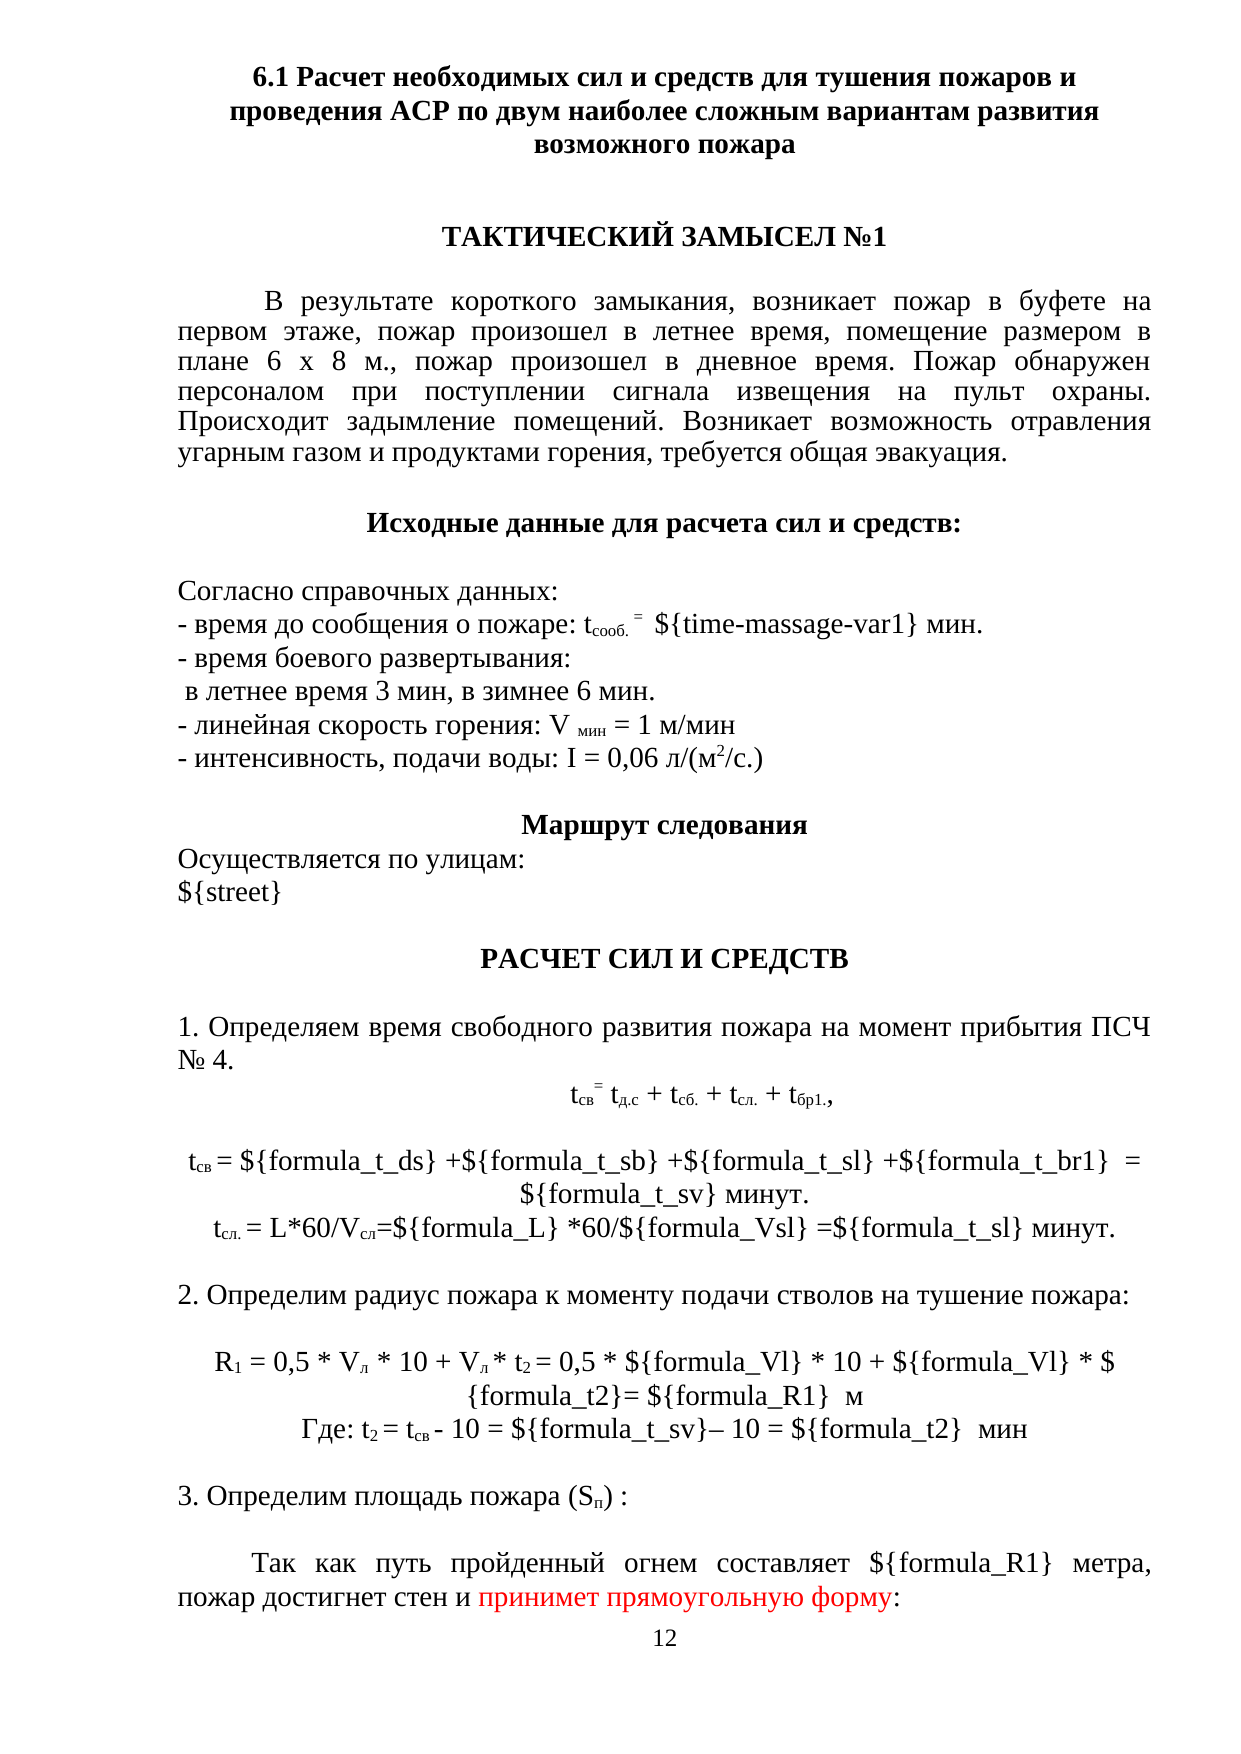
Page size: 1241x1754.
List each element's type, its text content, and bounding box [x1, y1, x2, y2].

text R1 = 0,5 * Vл * 10 + Vл * t2 = 0,5 * ${formula_Vl} * 10 + ${formula_Vl} * ${formula_t2}= ${formula_R1} м [177, 1344, 1152, 1411]
text Осуществляется по улицам: [177, 841, 1152, 874]
text Исходные данные для расчета сил и средств: [177, 506, 1152, 539]
text 6.1 Расчет необходимых сил и средств для тушения пожаров и проведения АСР по двум наиболее сложным вариантам развития возможного пожара [177, 59, 1152, 160]
text - время до сообщения о пожаре: tcooб. = ${time-massage-var1} мин. [177, 606, 1152, 640]
text tсв= tд.с + tсб. + tсл. + tбр1., [177, 1076, 1152, 1109]
text Согласно справочных данных: [177, 573, 1152, 606]
text РАСЧЕТ СИЛ И СРЕДСТВ [177, 942, 1152, 975]
text В результате короткого замыкания, возникает пожар в буфете на первом этаже, пожар произошел в летнее время, помещение размером в плане 6 х 8 м., пожар произошел в дневное время. Пожар обнаружен персоналом при поступлении сигнала извещения на пульт охраны. Происходит задымление помещений. Возникает возможность отравления угарным газом и продуктами горения, требуется общая эвакуация. [177, 286, 1152, 467]
text - время боевого развертывания: [177, 640, 1152, 673]
text в летнее время 3 мин, в зимнее 6 мин. [177, 673, 1152, 707]
text 1. Определяем время свободного развития пожара на момент прибытия ПСЧ № 4. [177, 1009, 1152, 1076]
text tсв = ${formula_t_ds} +${formula_t_sb} +${formula_t_sl} +${formula_t_br1} = ${formula_t_sv} минут. [177, 1143, 1152, 1210]
text Маршрут следования [177, 807, 1152, 841]
text ТАКТИЧЕСКИЙ ЗАМЫСЕЛ №1 [177, 219, 1152, 253]
text 2. Определим радиус пожара к моменту подачи стволов на тушение пожара: [177, 1277, 1152, 1311]
text tсл. = L*60/Vсл=${formula_L} *60/${formula_Vsl} =${formula_t_sl} минут. [177, 1210, 1152, 1243]
text 3. Определим площадь пожара (Sп) : [177, 1478, 1152, 1512]
text Где: t2 = tсв - 10 = ${formula_t_sv}– 10 = ${formula_t2} мин [177, 1411, 1152, 1445]
text - интенсивность, подачи воды: I = 0,06 л/(м2/с.) [177, 740, 1152, 774]
text Так как путь пройденный огнем составляет ${formula_R1} метра, пожар достигнет стен и принимет прямоугольную форму: [177, 1545, 1152, 1612]
text ${street} [177, 874, 1152, 908]
text - линейная скорость горения: V мин = 1 м/мин [177, 707, 1152, 740]
